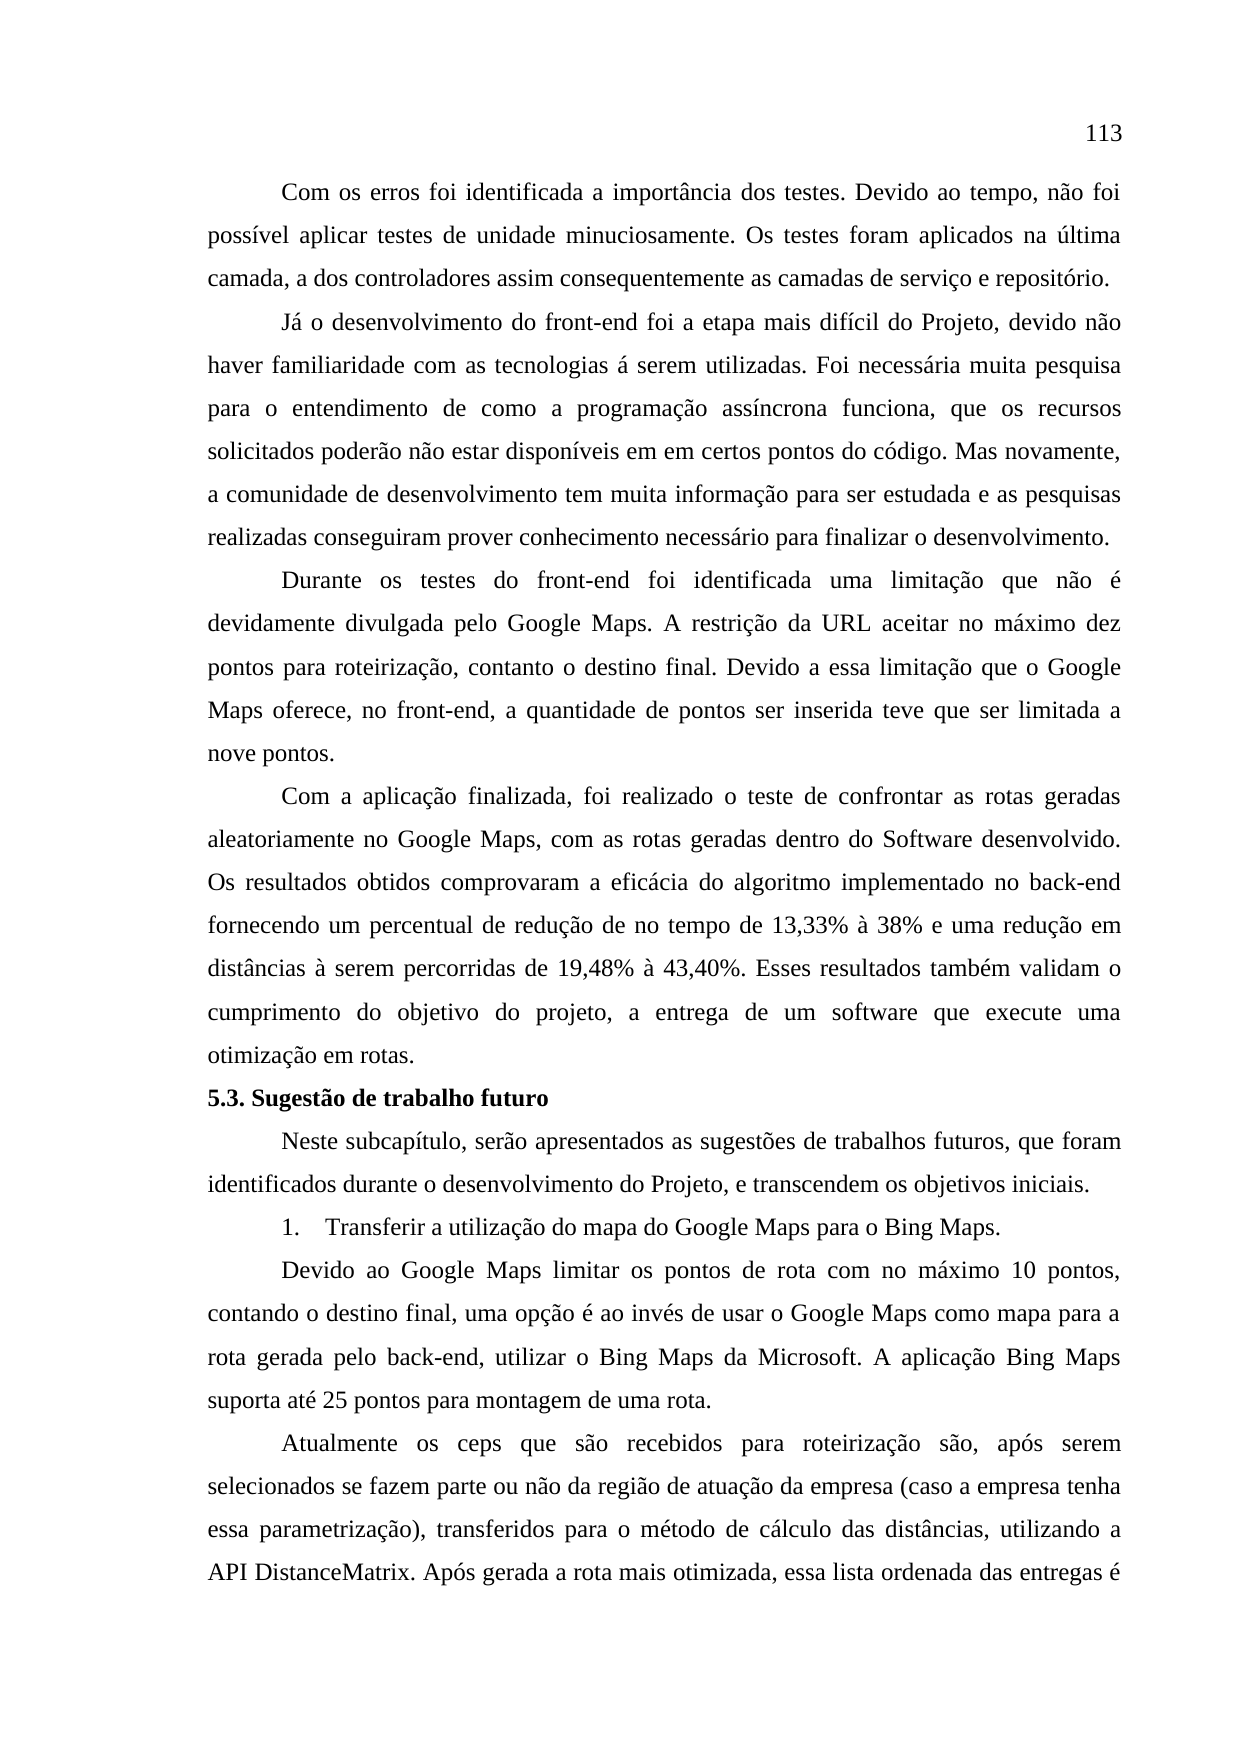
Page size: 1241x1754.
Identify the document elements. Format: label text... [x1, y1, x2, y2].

subtitle Sugestão de trabalho futuro [207, 1083, 1122, 1112]
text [207, 1428, 1122, 1586]
text Durante os testes do front-end foi identificada uma limitação que não é devidamente divulgada pelo Google Maps. A restrição da URL aceitar no máximo dez pontos para roteirização, contanto o destino final. Devido a essa limitação que o Google Maps oferece, no front-end, a quantidade de pontos ser inserida teve que ser limitada a nove pontos. [207, 565, 1122, 767]
list Transferir a utilização do mapa do Google Maps para o Bing Maps. [207, 1212, 1122, 1241]
text Com a aplicação finalizada, foi realizado o teste de confrontar as rotas geradas aleatoriamente no Google Maps, com as rotas geradas dentro do Software desenvolvido. Os resultados obtidos comprovaram a eficácia do algoritmo implementado no back-end fornecendo um percentual de redução de no tempo de 13,33% à 38% e uma redução em distâncias à serem percorridas de 19,48% à 43,40%. Esses resultados também validam o cumprimento do objetivo do projeto, a entrega de um software que execute uma otimização em rotas. [207, 781, 1122, 1068]
text Devido ao Google Maps limitar os pontos de rota com no máximo 10 pontos, contando o destino final, uma opção é ao invés de usar o Google Maps como mapa para a rota gerada pelo back-end, utilizar o Bing Maps da Microsoft. A aplicação Bing Maps suporta até 25 pontos para montagem de uma rota. [207, 1255, 1122, 1413]
text Neste subcapítulo, serão apresentados as sugestões de trabalhos futuros, que foram identificados durante o desenvolvimento do Projeto, e transcendem os objetivos iniciais. [207, 1126, 1122, 1198]
text Já o desenvolvimento do front-end foi a etapa mais difícil do Projeto, devido não haver familiaridade com as tecnologias á serem utilizadas. Foi necessária muita pesquisa para o entendimento de como a programação assíncrona funciona, que os recursos solicitados poderão não estar disponíveis em em certos pontos do código. Mas novamente, a comunidade de desenvolvimento tem muita informação para ser estudada e as pesquisas realizadas conseguiram prover conhecimento necessário para finalizar o desenvolvimento. [207, 307, 1122, 551]
text Com os erros foi identificada a importância dos testes. Devido ao tempo, não foi possível aplicar testes de unidade minuciosamente. Os testes foram aplicados na última camada, a dos controladores assim consequentemente as camadas de serviço e repositório. [207, 177, 1122, 292]
